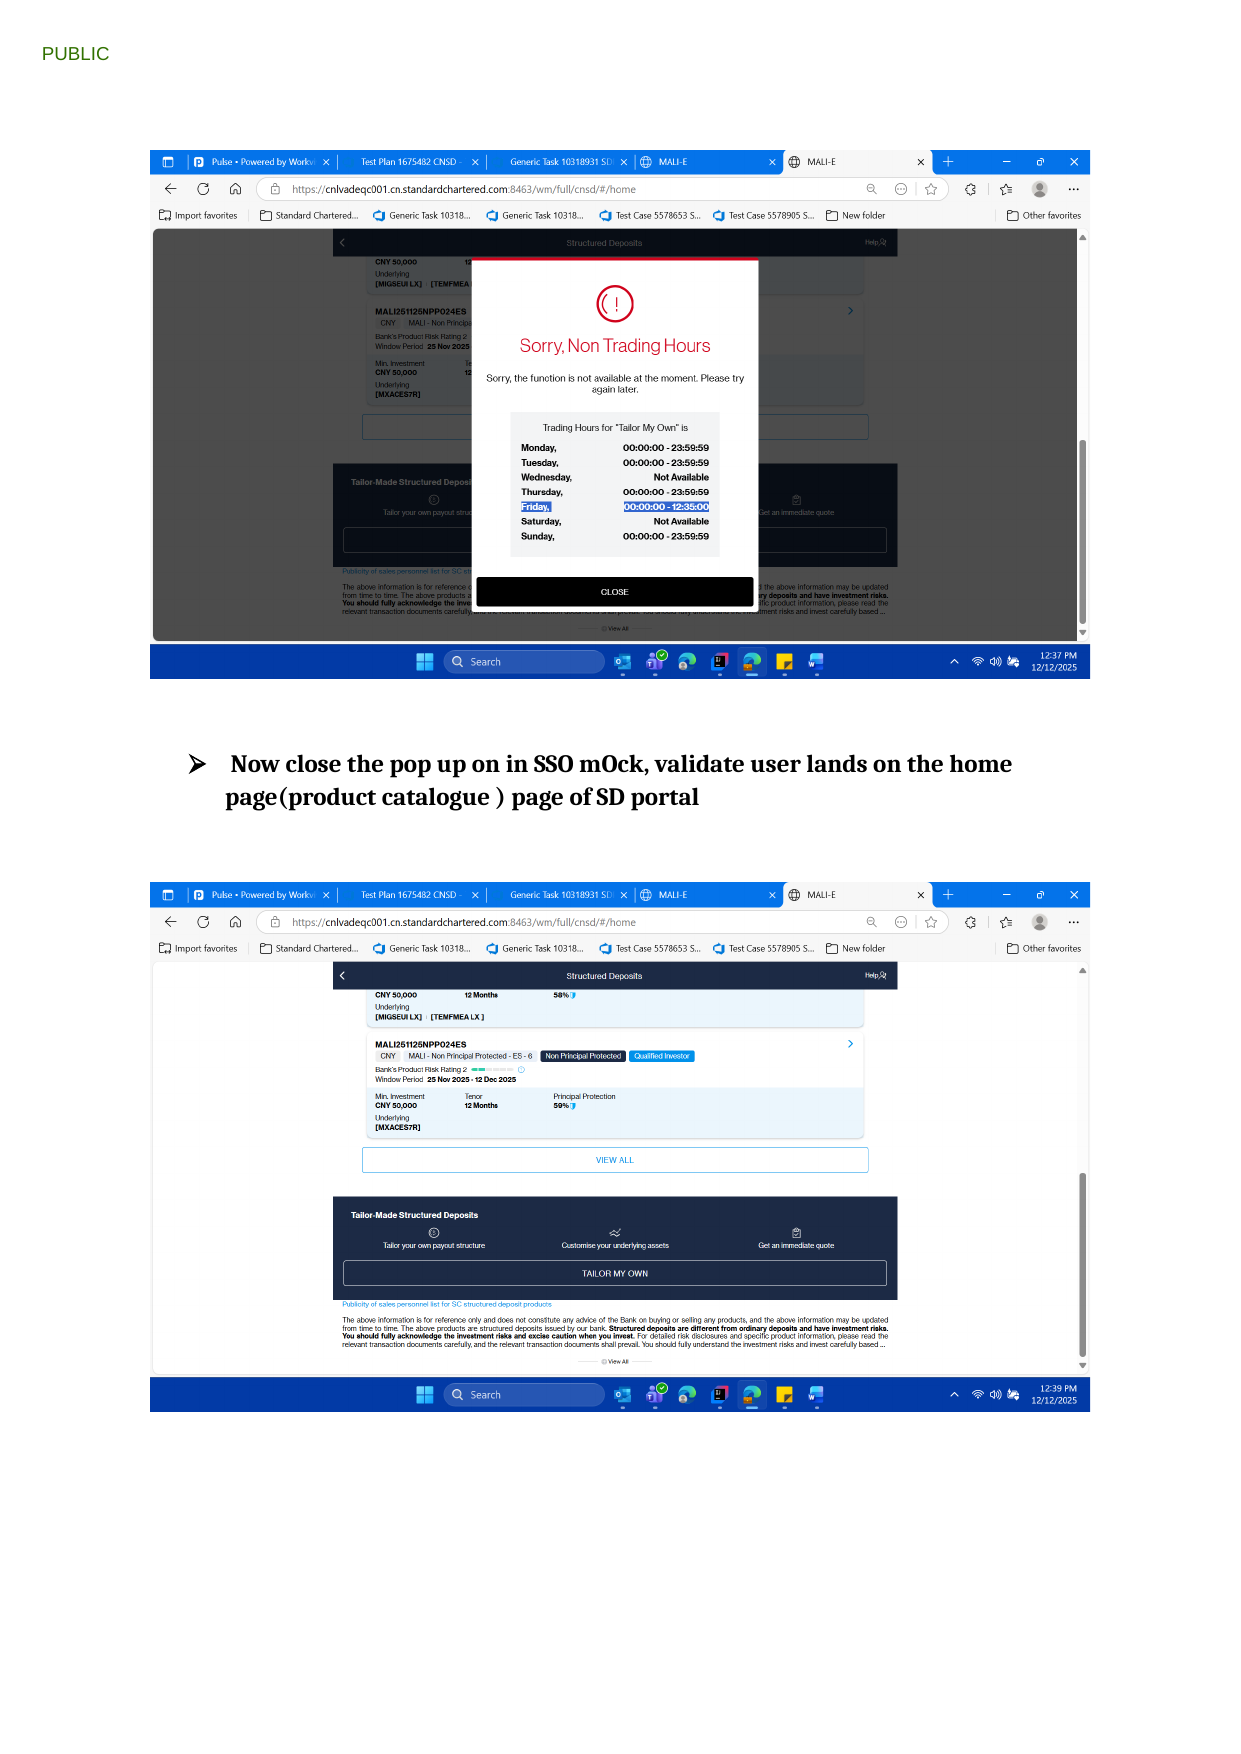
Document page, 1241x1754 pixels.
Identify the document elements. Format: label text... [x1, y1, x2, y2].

picture [150, 150, 1091, 679]
picture [150, 882, 1091, 1412]
list Now close the pop up on in SSO mOck, validate user lands on the home page(product catalogue ) page of SD portal [187, 750, 1090, 812]
